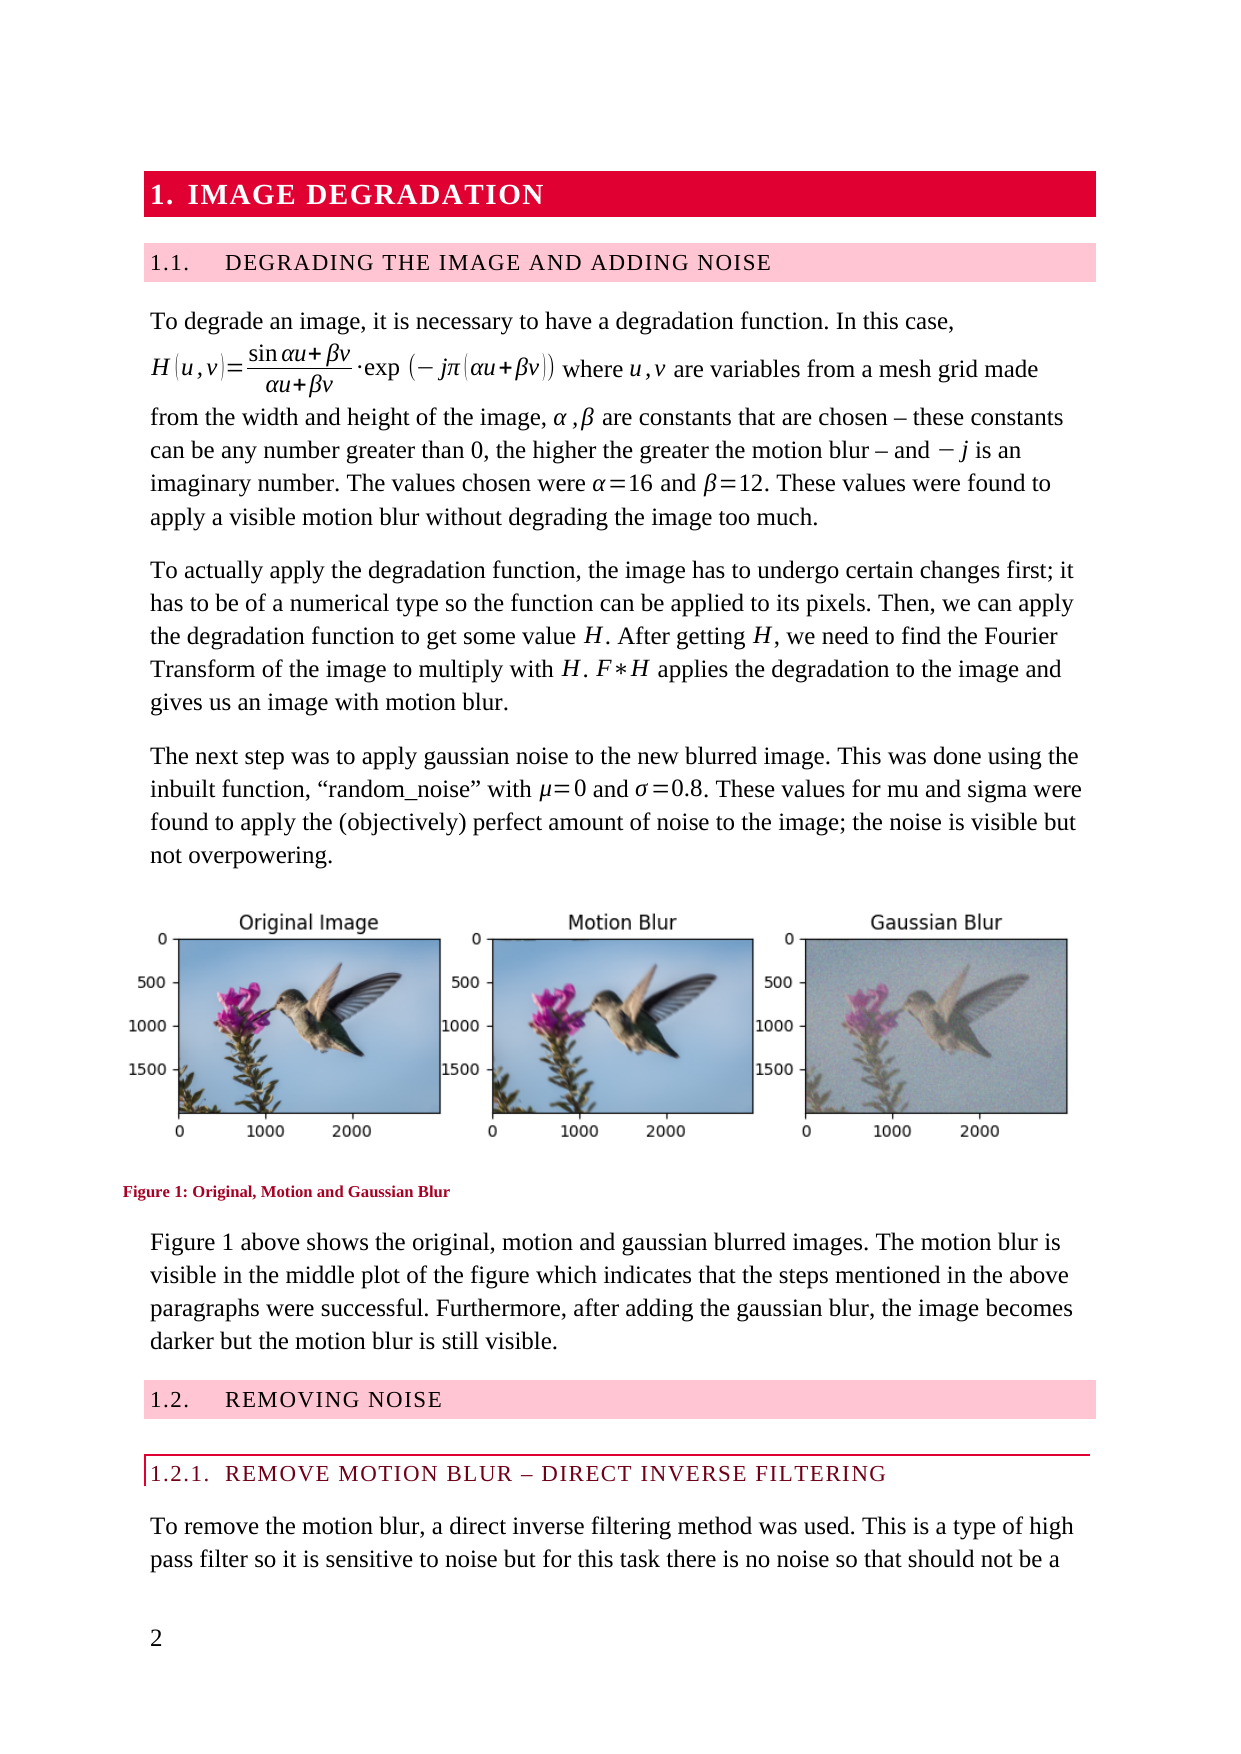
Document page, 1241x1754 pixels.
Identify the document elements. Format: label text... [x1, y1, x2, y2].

picture [122, 895, 1097, 1162]
text The next step was to apply gaussian noise to the new blurred image. This was done using the inbuilt function, “random_noise” with and . These values for mu and sigma were found to apply the (objectively) perfect amount of noise to the image; the noise is visible but not overpowering. [150, 741, 1090, 869]
text Figure 1 above shows the original, motion and gaussian blurred images. The motion blur is visible in the middle plot of the figure which indicates that the steps mentioned in the above paragraphs were successful. Furthermore, after adding the gaussian blur, the image becomes darker but the motion blur is still visible. [150, 1202, 1090, 1355]
subtitle Removing Noise [150, 1387, 1090, 1413]
subtitle Degrading the Image And Adding Noise [150, 249, 1090, 275]
subtitle Remove Motion Blur – Direct Inverse Filtering [146, 1456, 1090, 1486]
text To actually apply the degradation function, the image has to undergo certain changes first; it has to be of a numerical type so the function can be applied to its pixels. Then, we can apply the degradation function to get some value . After getting , we need to find the Fourier Transform of the image to multiply with . applies the degradation to the image and gives us an image with motion blur. [150, 555, 1090, 716]
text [150, 1511, 1090, 1573]
subtitle Image Degradation [150, 177, 1090, 211]
text To degrade an image, it is necessary to have a degradation function. In this case, where are variables from a mesh grid made from the width and height of the image, are constants that are chosen – these constants can be any number greater than 0, the higher the greater the motion blur – and is an imaginary number. The values chosen were and . These values were found to apply a visible motion blur without degrading the image too much. [150, 306, 1090, 530]
